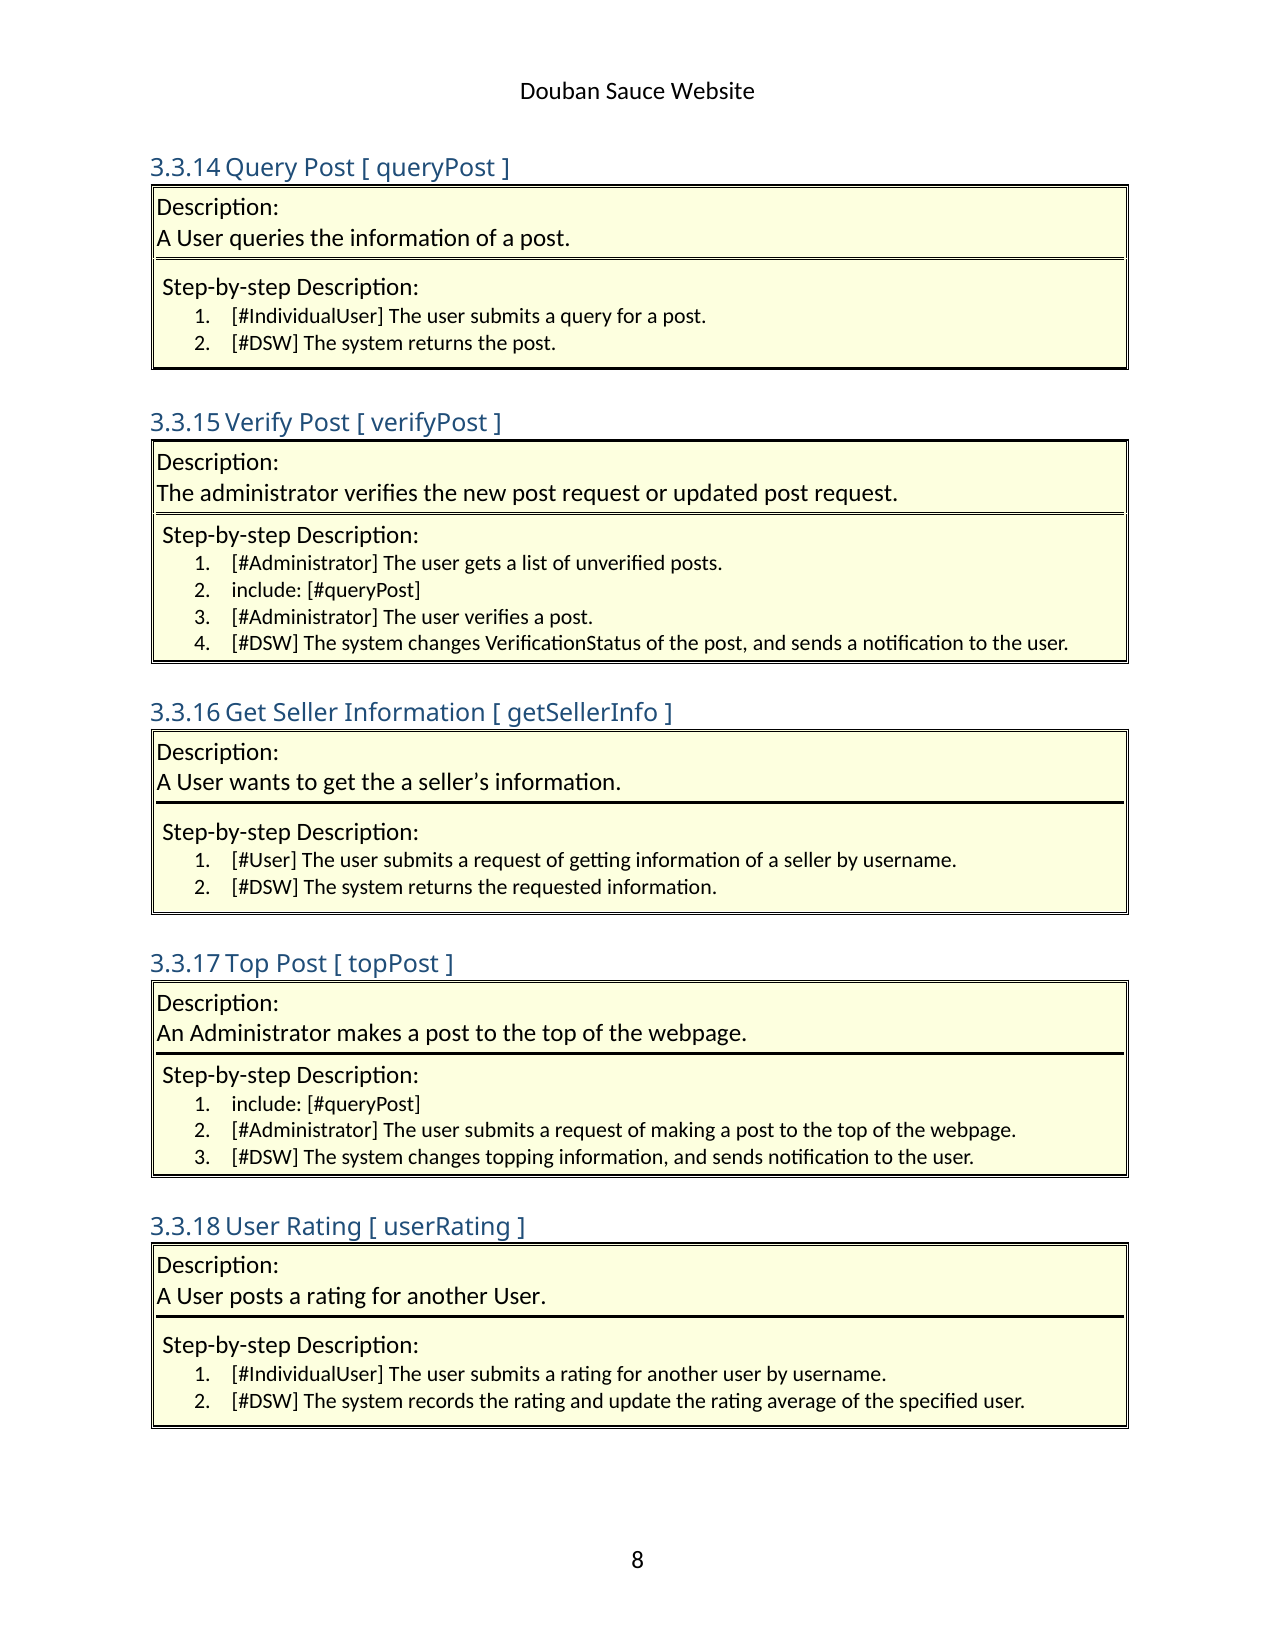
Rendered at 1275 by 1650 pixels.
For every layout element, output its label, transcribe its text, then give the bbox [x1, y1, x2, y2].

table_cell Step-by-step Description: [#Administrator] The user gets a list of unverified posts. include: [#queryPost] [#Administrator] The user verifies a post. [#DSW] The system changes VerificationStatus of the post, and sends a notification to the user. [152, 512, 1127, 660]
subtitle Top Post [ topPost ] [150, 945, 1125, 979]
table_cell Step-by-step Description: [#IndividualUser] The user submits a query for a post. [#DSW] The system returns the post. [152, 257, 1127, 367]
table_cell Step-by-step Description: [#IndividualUser] The user submits a rating for another user by username. [#DSW] The system records the rating and update the rating average of the specified user. [154, 1315, 1126, 1425]
table_header Description: An Administrator makes a post to the top of the webpage. [154, 983, 1126, 1052]
subtitle User Rating [ userRating ] [150, 1208, 1125, 1242]
table_cell Step-by-step Description: [#User] The user submits a request of getting information of a seller by username. [#DSW] The system returns the requested information. [154, 801, 1126, 911]
table_header Description: A User queries the information of a post. [154, 188, 1126, 257]
subtitle Get Seller Information [ getSellerInfo ] [150, 694, 1125, 728]
table_header Description: A User wants to get the a seller’s information. [154, 732, 1126, 801]
table_header Description: The administrator verifies the new post request or updated post request. [154, 442, 1126, 512]
subtitle Verify Post [ verifyPost ] [150, 405, 1125, 439]
table_cell Step-by-step Description: include: [#queryPost] [#Administrator] The user submits a request of making a post to the top of the webpage. [#DSW] The system changes topping information, and sends notification to the user. [154, 1052, 1126, 1174]
table_header Description: A User posts a rating for another User. [154, 1246, 1126, 1315]
subtitle Query Post [ queryPost ] [150, 150, 1125, 184]
